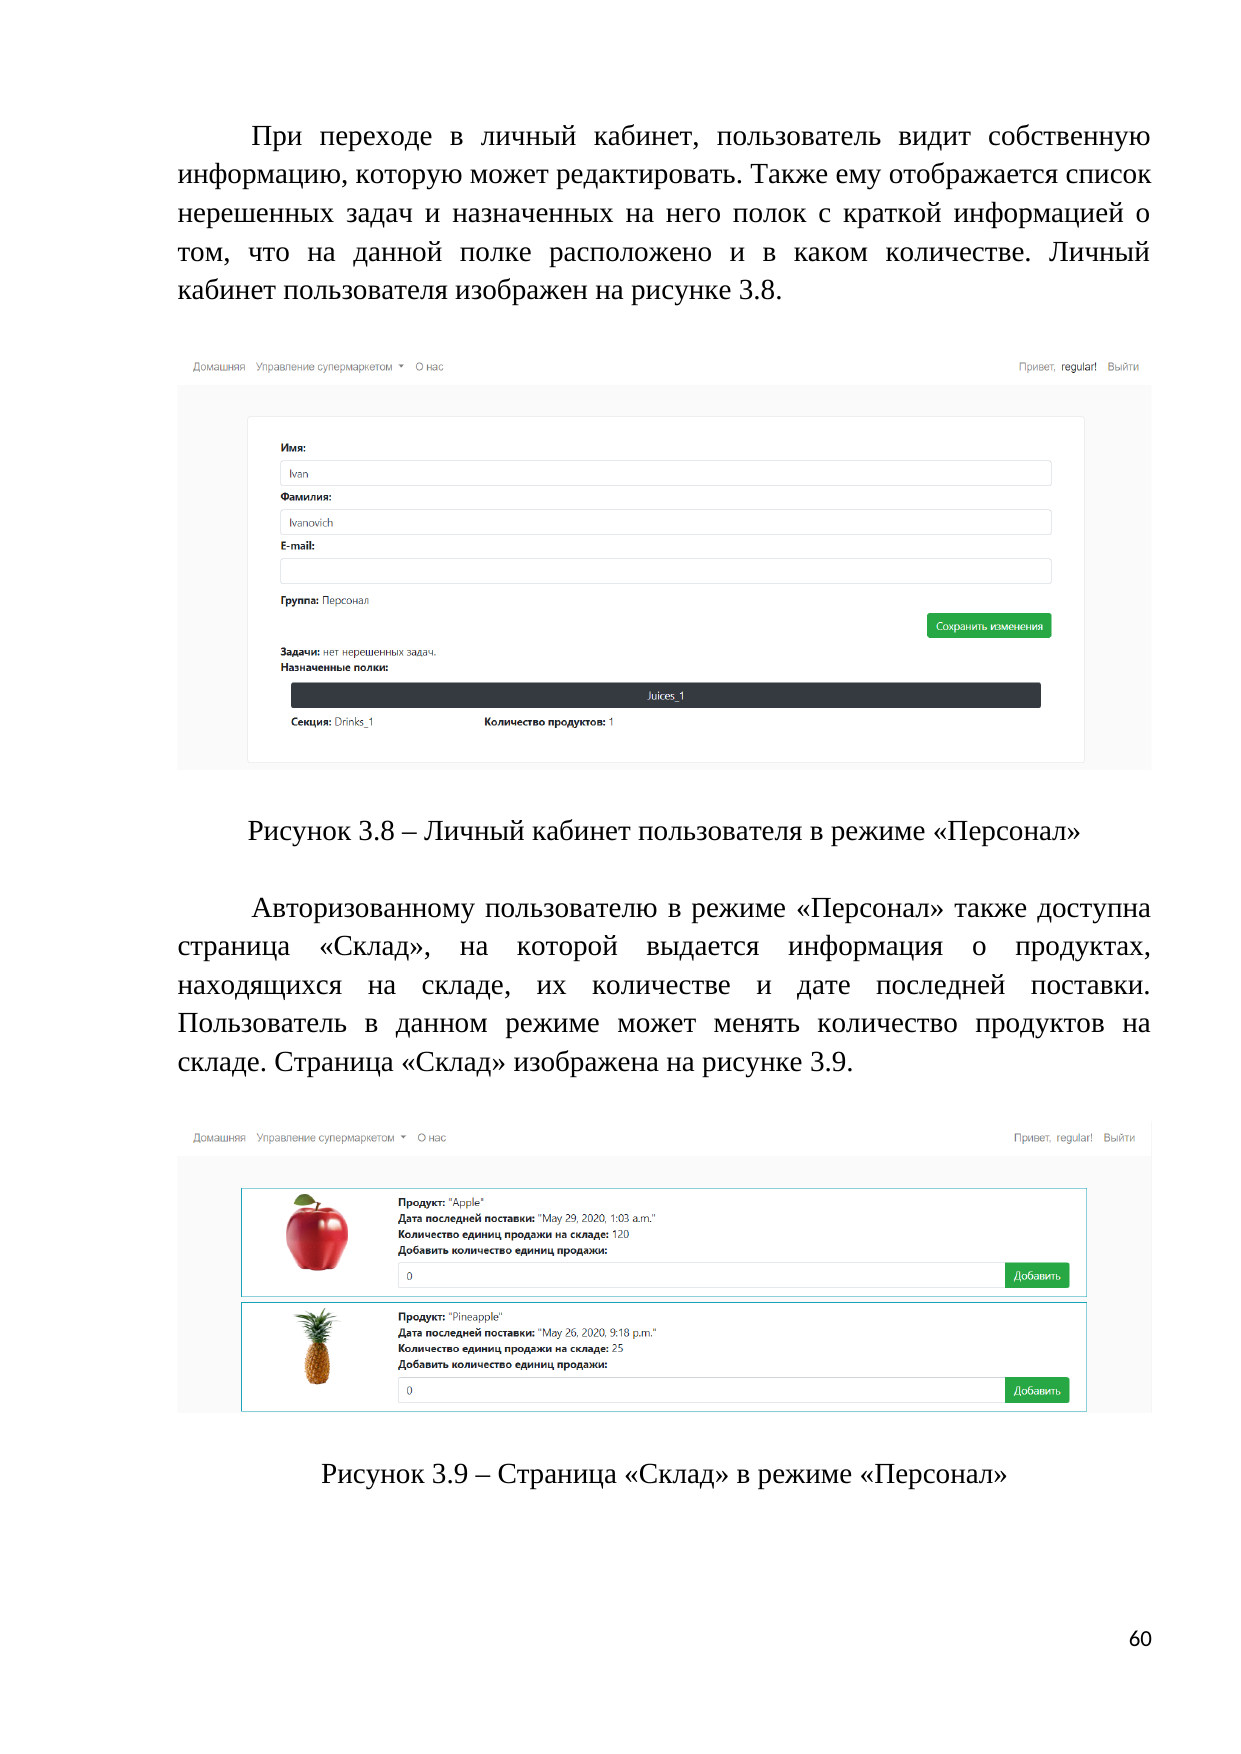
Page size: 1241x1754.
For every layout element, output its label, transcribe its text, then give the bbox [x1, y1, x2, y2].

text Рисунок 3.9 – Страница «Склад» в режиме «Персонал» [177, 1456, 1152, 1489]
text Рисунок 3.8 – Личный кабинет пользователя в режиме «Персонал» [177, 813, 1152, 846]
text Авторизованному пользователю в режиме «Персонал» также доступна страница «Склад», на которой выдается информация о продуктах, находящихся на складе, их количестве и дате последней поставки. Пользователь в данном режиме может менять количество продуктов на складе. Страница «Склад» изображена на рисунке 3.9. [177, 890, 1152, 1078]
picture [177, 1121, 1152, 1413]
text При переходе в личный кабинет, пользователь видит собственную информацию, которую может редактировать. Также ему отображается список нерешенных задач и назначенных на него полок с краткой информацией о том, что на данной полке расположено и в каком количестве. Личный кабинет пользователя изображен на рисунке 3.8. [177, 118, 1152, 306]
picture [177, 349, 1152, 770]
